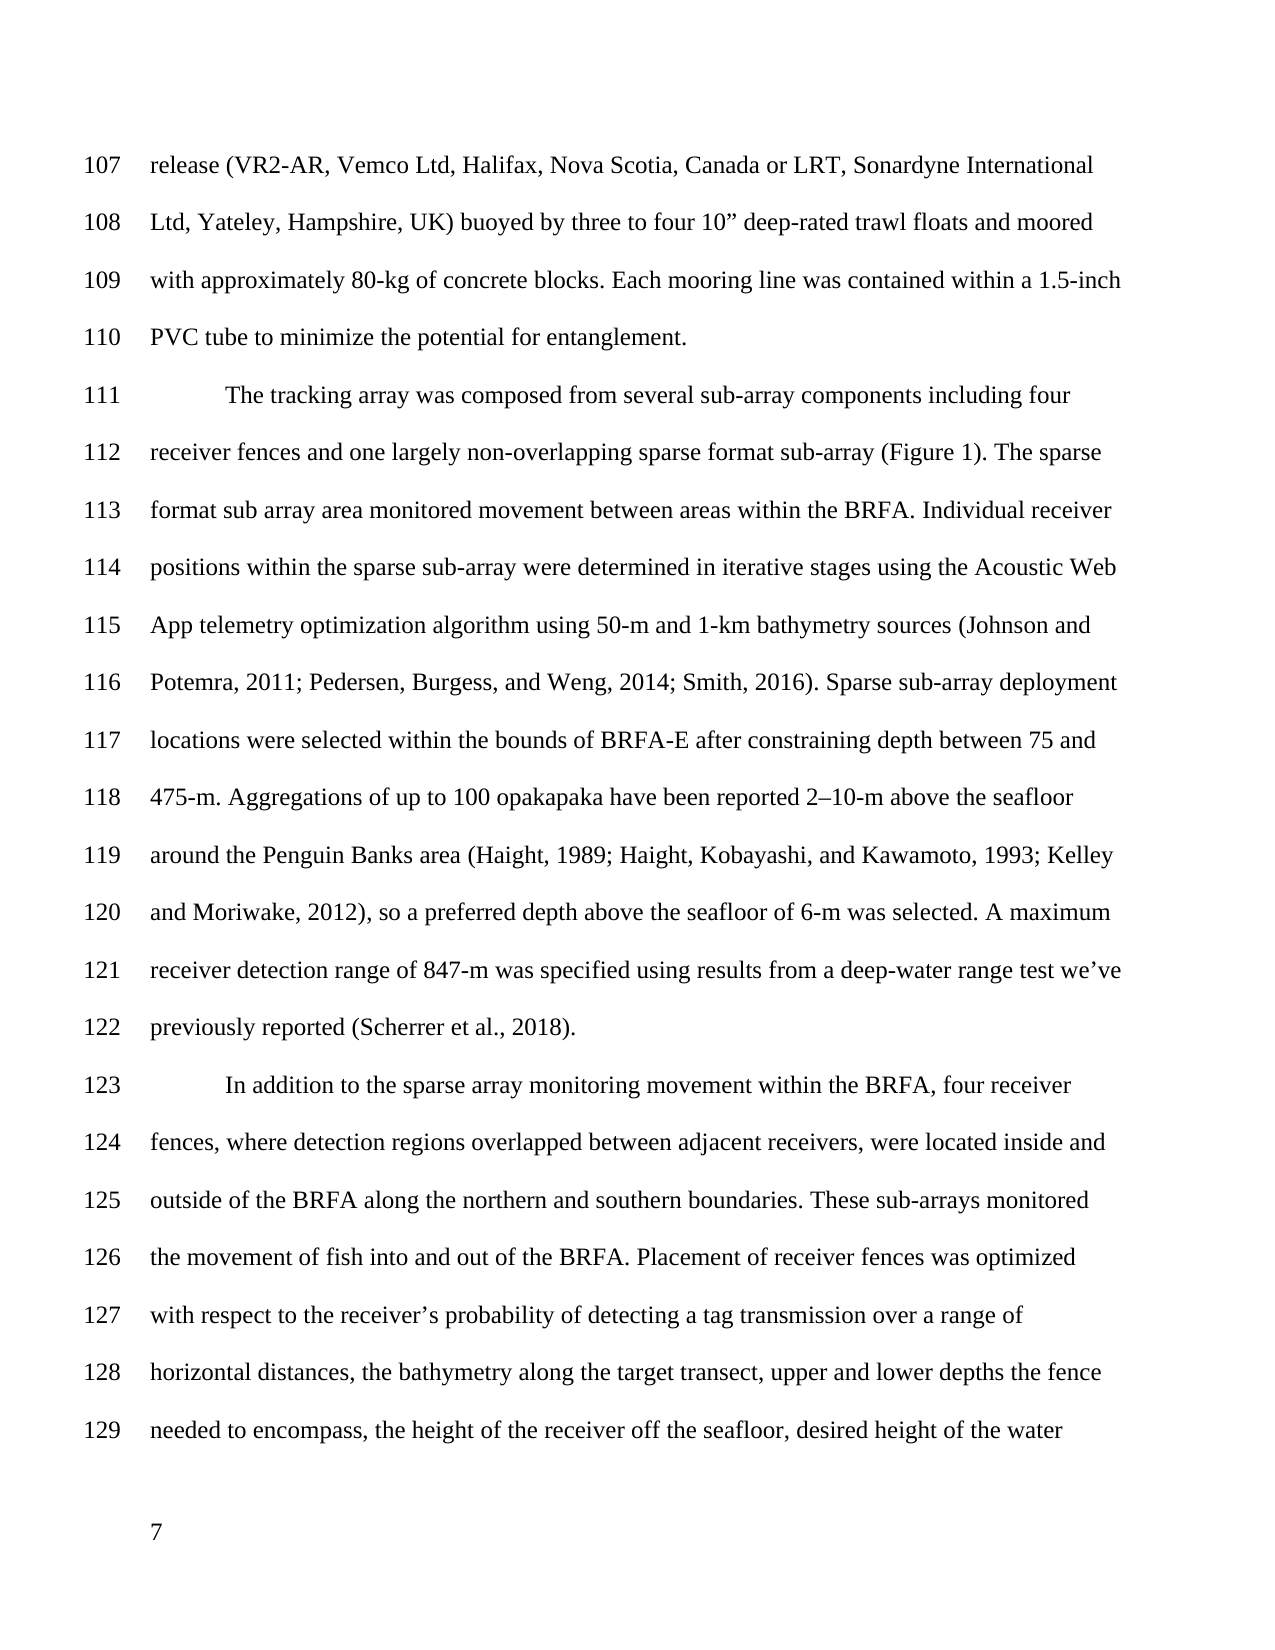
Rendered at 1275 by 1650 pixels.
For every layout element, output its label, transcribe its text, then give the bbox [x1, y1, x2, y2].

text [150, 1070, 1125, 1444]
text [150, 150, 1125, 351]
text The tracking array was composed from several sub-array components including four receiver fences and one largely non-overlapping sparse format sub-array (Figure 1). The sparse format sub array area monitored movement between areas within the BRFA. Individual receiver positions within the sparse sub-array were determined in iterative stages using the Acoustic Web App telemetry optimization algorithm using 50-m and 1-km bathymetry sources (Johnson and Potemra, 2011; Pedersen, Burgess, and Weng, 2014; Smith, 2016). Sparse sub-array deployment locations were selected within the bounds of BRFA-E after constraining depth between 75 and 475-m. Aggregations of up to 100 opakapaka have been reported 2–10-m above the seafloor around the Penguin Banks area (Haight, 1989; Haight, Kobayashi, and Kawamoto, 1993; Kelley and Moriwake, 2012), so a preferred depth above the seafloor of 6-m was selected. A maximum receiver detection range of 847-m was specified using results from a deep-water range test we’ve previously reported (Scherrer et al., 2018). [150, 380, 1125, 1041]
